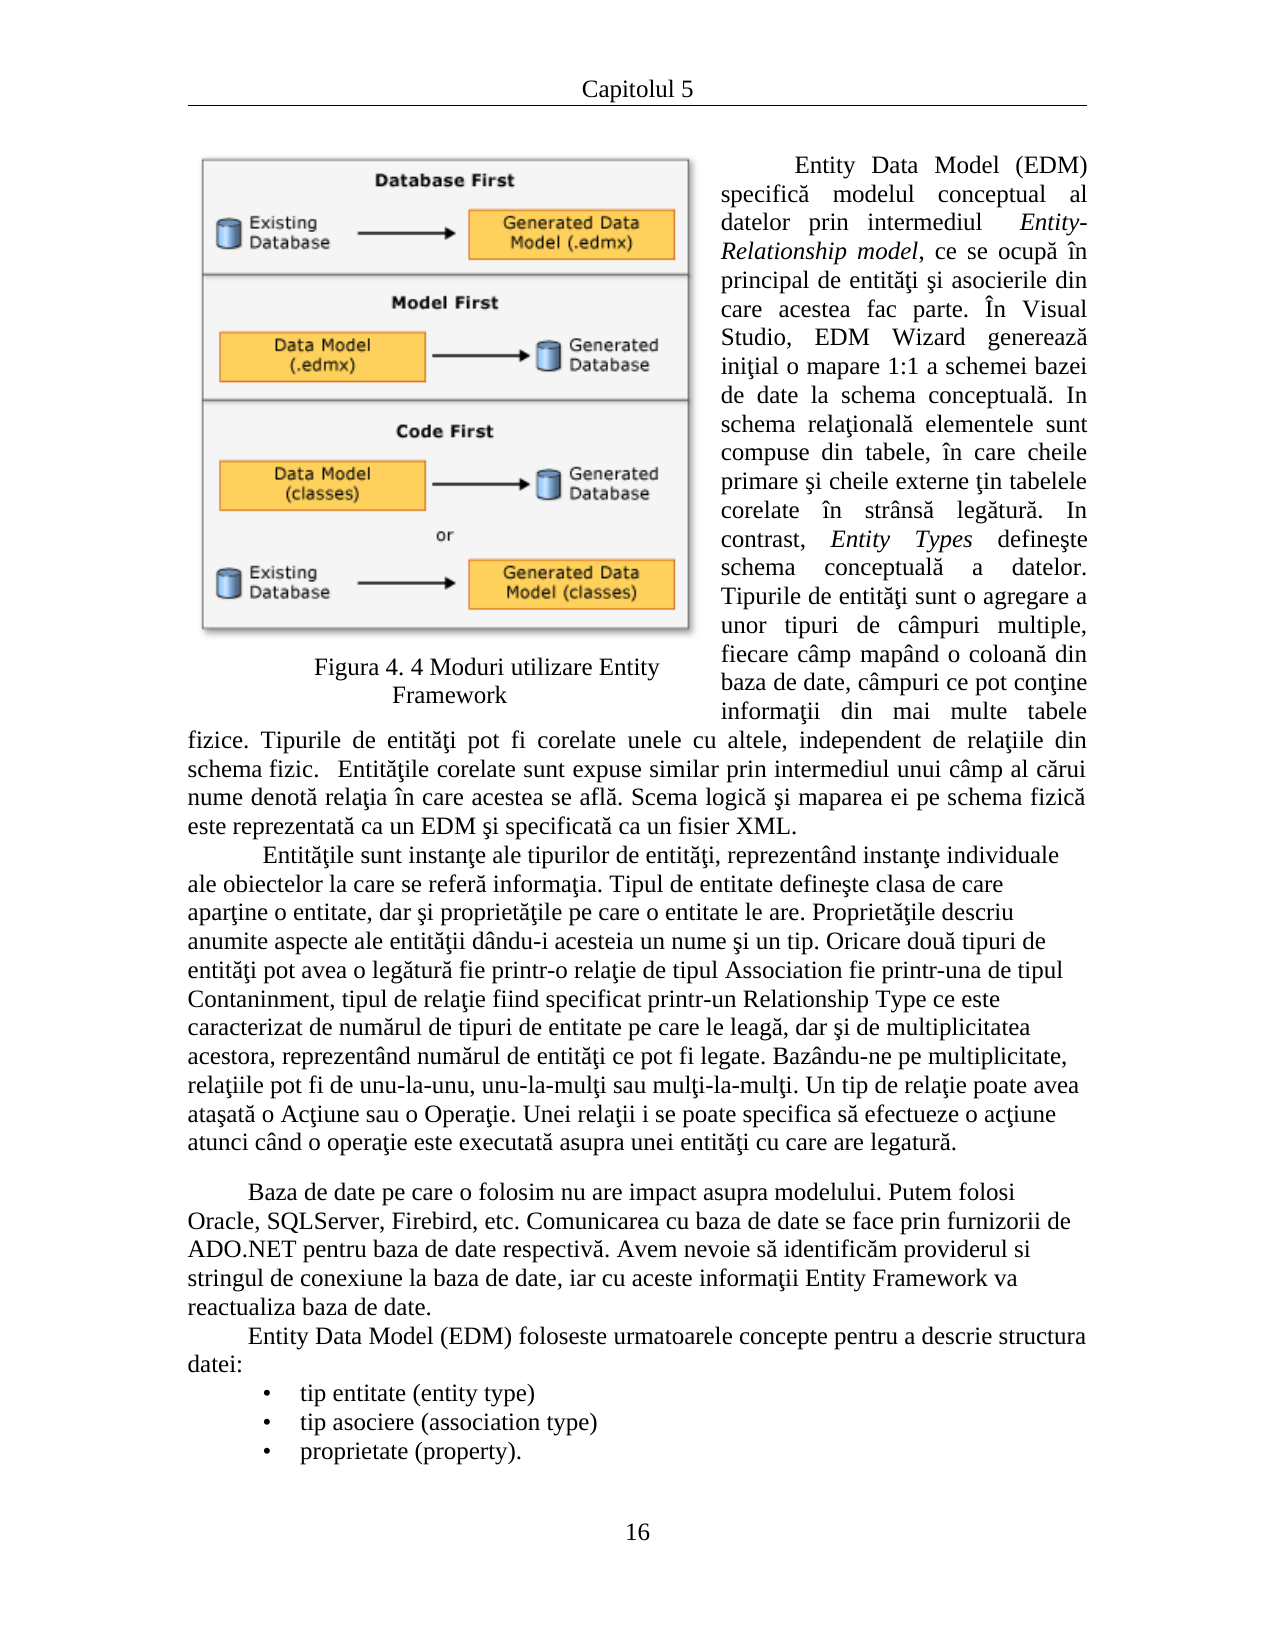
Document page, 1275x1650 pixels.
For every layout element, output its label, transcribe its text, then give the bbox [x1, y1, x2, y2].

text Baza de date pe care o folosim nu are impact asupra modelului. Putem folosi Oracle, SQLServer, Firebird, etc. Comunicarea cu baza de date se face prin furnizorii de ADO.NET pentru baza de date respectivă. Avem nevoie să identificăm providerul si stringul de conexiune la baza de date, iar cu aceste informaţii Entity Framework va reactualiza baza de date. [187, 1177, 1087, 1321]
list tip entitate (entity type) [262, 1378, 1087, 1407]
text Entity Data Model (EDM) foloseste urmatoarele concepte pentru a descrie structura datei: [187, 1321, 1087, 1378]
list tip asociere (association type) [262, 1407, 1087, 1436]
list proprietate (property). [262, 1436, 1087, 1464]
picture [197, 152, 702, 640]
text Entităţile sunt instanţe ale tipurilor de entităţi, reprezentând instanţe individuale ale obiectelor la care se referă informaţia. Tipul de entitate defineşte clasa de care aparţine o entitate, dar şi proprietăţile pe care o entitate le are. Proprietăţile descriu anumite aspecte ale entităţii dându-i acesteia un nume şi un tip. Oricare două tipuri de entităţi pot avea o legătură fie printr-o relaţie de tipul Association fie printr-una de tipul Contaninment, tipul de relaţie fiind specificat printr-un Relationship Type ce este caracterizat de numărul de tipuri de entitate pe care le leagă, dar şi de multiplicitatea acestora, reprezentând numărul de entităţi ce pot fi legate. Bazându-ne pe multiplicitate, relaţiile pot fi de unu-la-unu, unu-la-mulţi sau mulţi-la-mulţi. Un tip de relaţie poate avea ataşată o Acţiune sau o Operaţie. Unei relaţii i se poate specifica să efectueze o acţiune atunci când o operaţie este executată asupra unei entităţi cu care are legatură. [187, 840, 1087, 1156]
